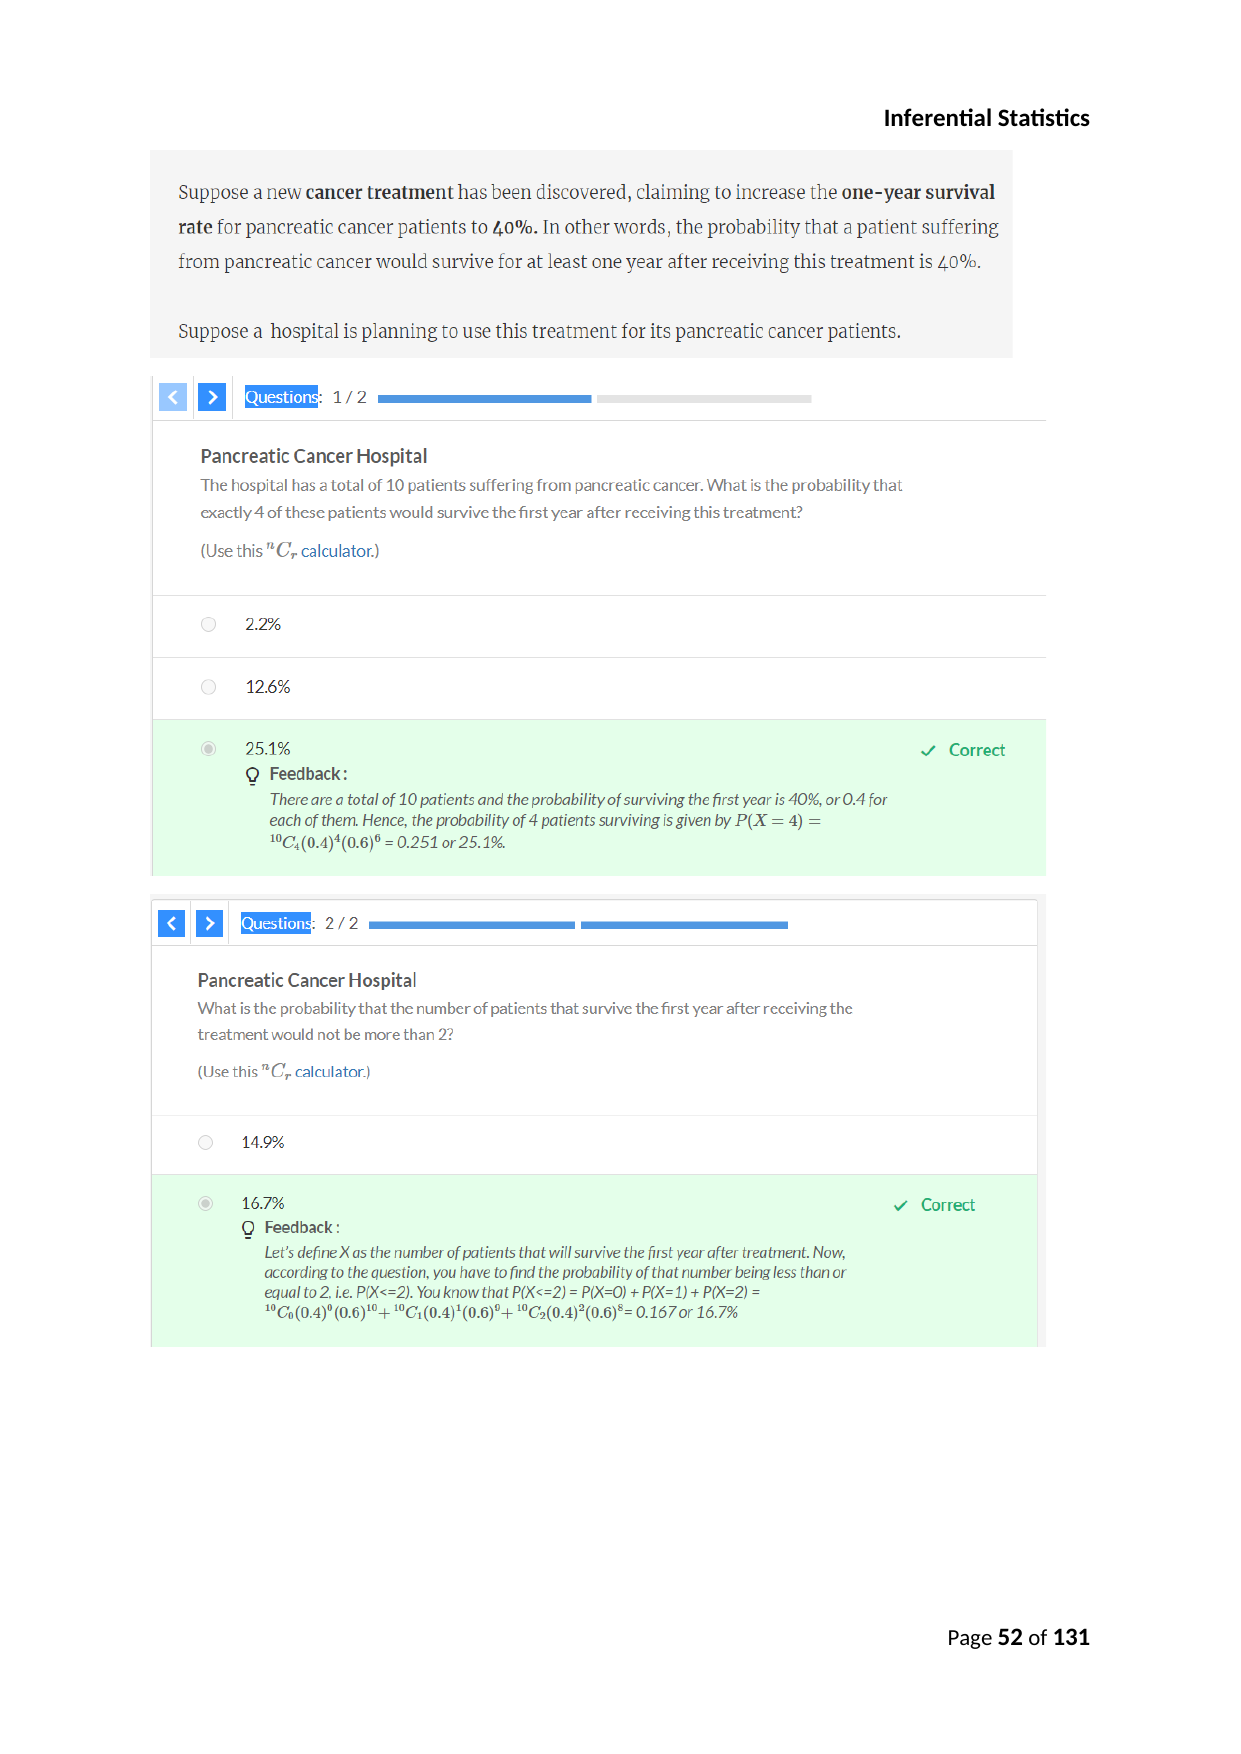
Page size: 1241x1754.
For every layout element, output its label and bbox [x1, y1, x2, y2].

picture [150, 376, 1047, 876]
picture [150, 894, 1047, 1347]
picture [150, 150, 1013, 358]
